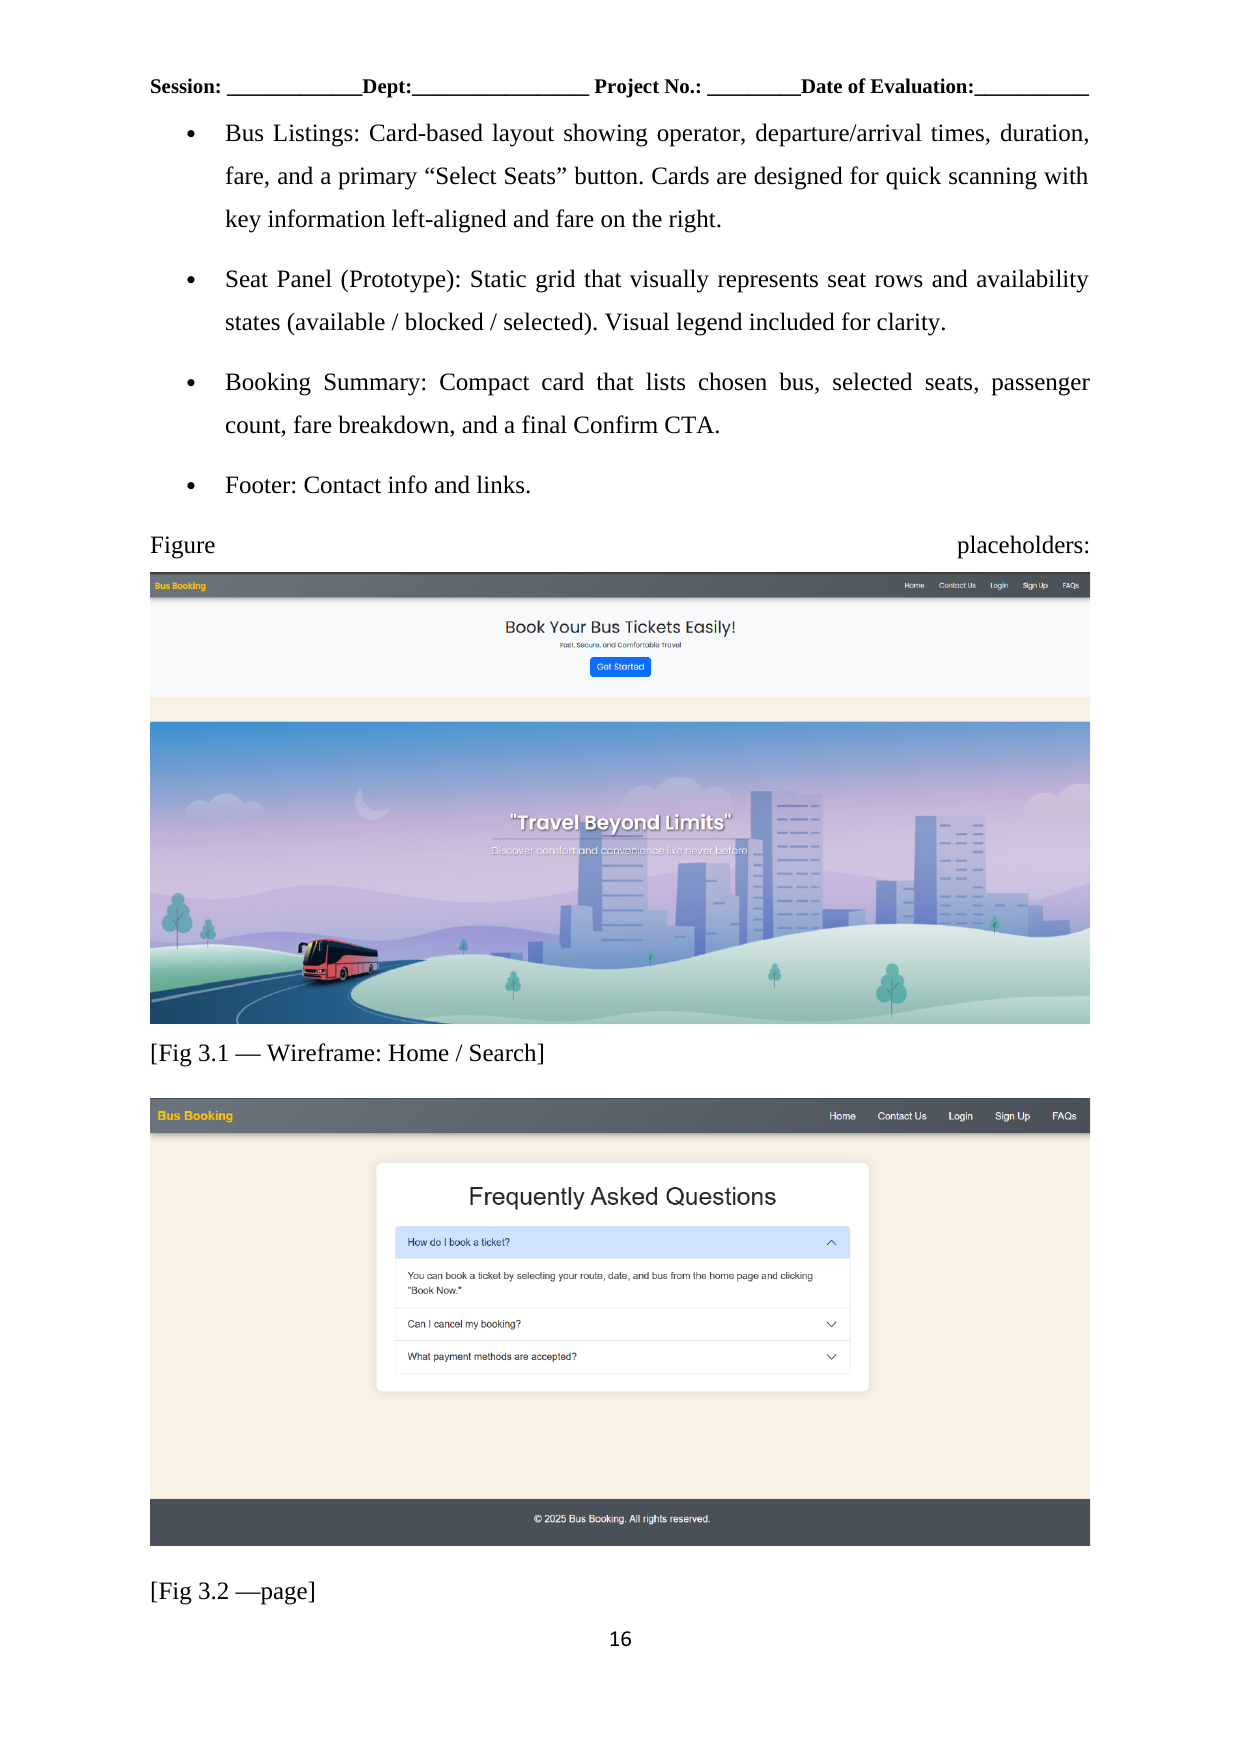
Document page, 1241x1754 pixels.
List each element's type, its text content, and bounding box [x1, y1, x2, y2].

text Figure placeholders: [Fig 3.1 — Wireframe: Home / Search] [150, 530, 1090, 572]
list Booking Summary: Compact card that lists chosen bus, selected seats, passenger count, fare breakdown, and a final Confirm CTA. [187, 367, 1090, 439]
picture [150, 572, 1091, 1024]
list Seat Panel (Prototype): Static grid that visually represents seat rows and availability states (available / blocked / selected). Visual legend included for clarity. [187, 264, 1090, 336]
text Figure placeholders: [Fig 3.1 — Wireframe: Home / Search] [150, 1024, 1090, 1066]
picture [150, 1098, 1091, 1546]
list Bus Listings: Card-based layout showing operator, departure/arrival times, duration, fare, and a primary “Select Seats” button. Cards are designed for quick scanning with key information left-aligned and fare on the right. [187, 118, 1090, 233]
text [Fig 3.2 —page] [150, 1576, 1090, 1604]
list Footer: Contact info and links. [187, 470, 1090, 499]
